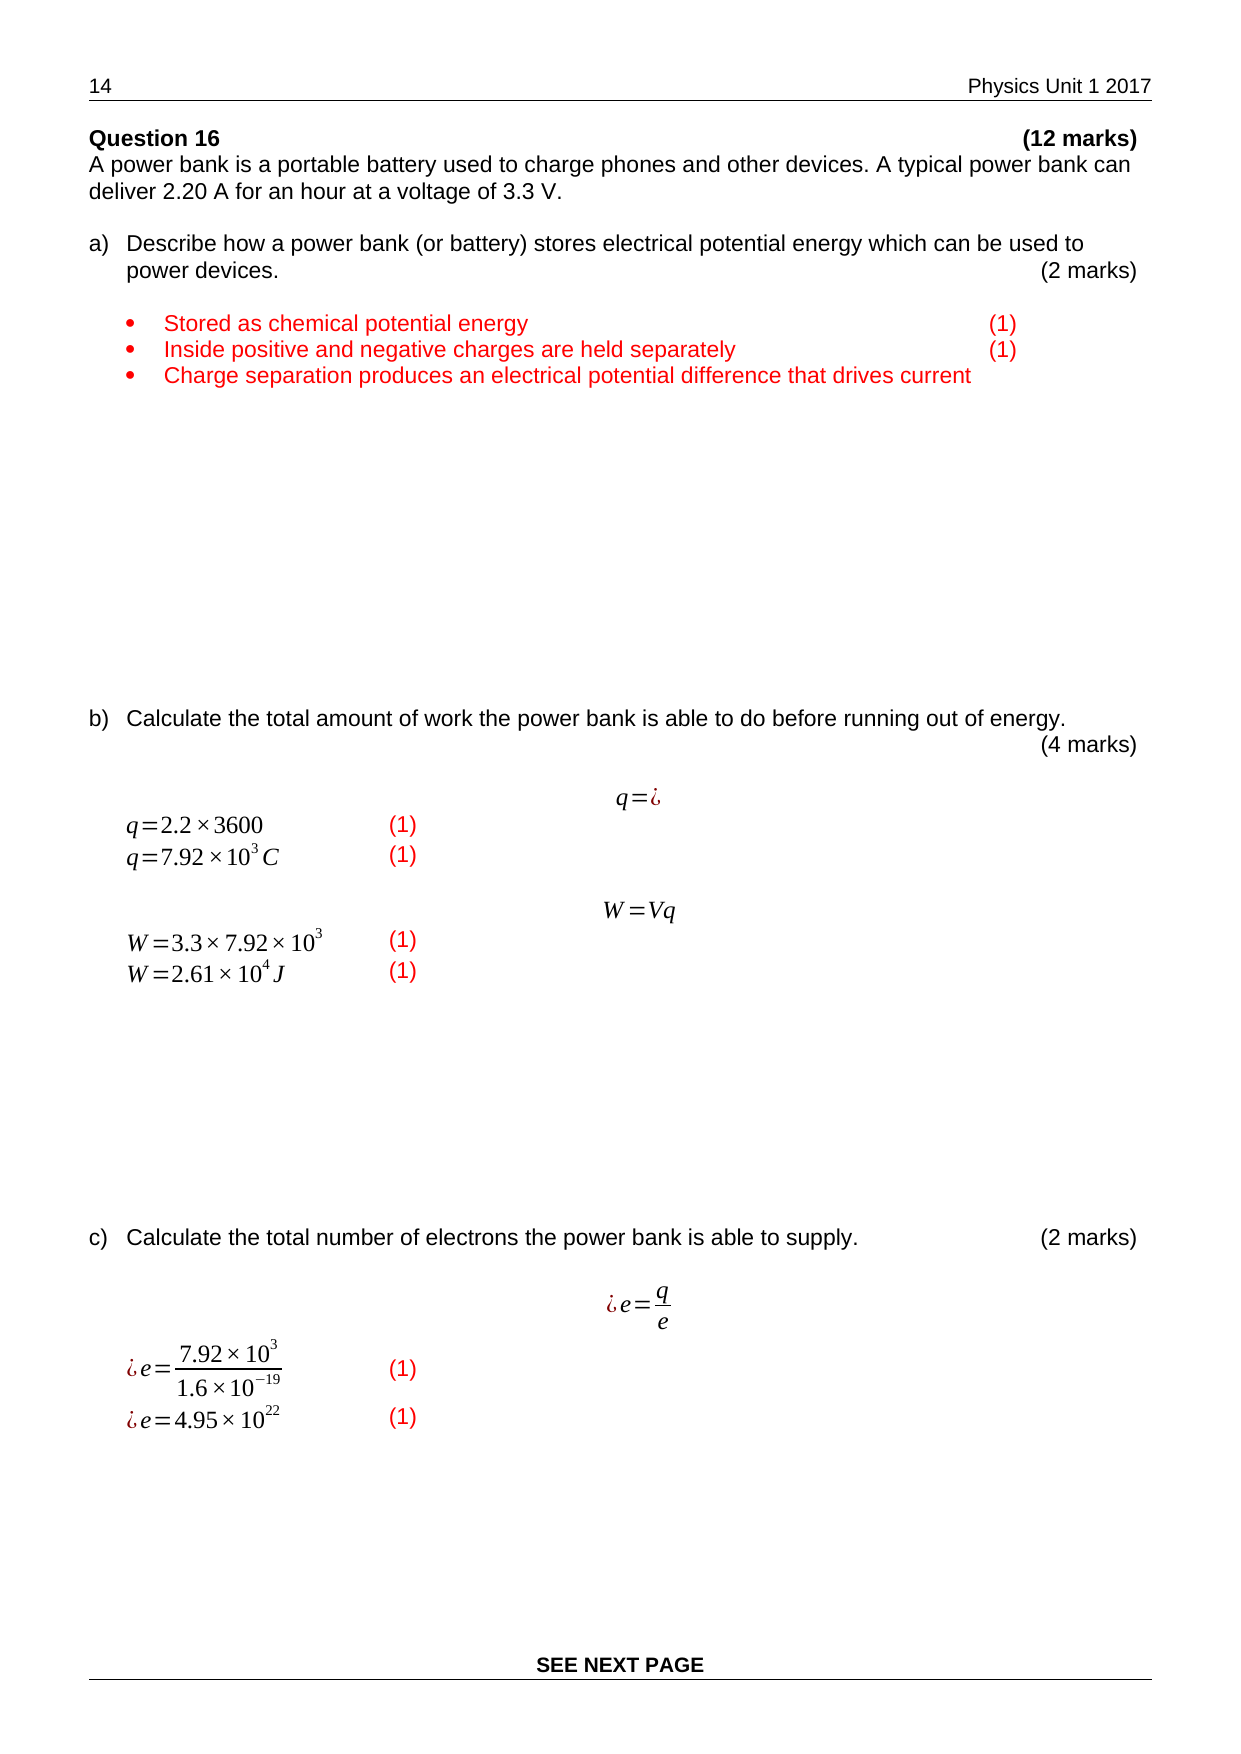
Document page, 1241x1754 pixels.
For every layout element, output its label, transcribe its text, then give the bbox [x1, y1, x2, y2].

text (1) [126, 839, 1152, 870]
text (1) [126, 956, 1152, 987]
list Describe how a power bank (or battery) stores electrical potential energy which can be used to power devices. (2 marks) [89, 230, 1152, 283]
text (1) [126, 1402, 1152, 1433]
list Charge separation produces an electrical potential difference that drives current [126, 362, 1152, 388]
text (1) [126, 1336, 1152, 1402]
list Calculate the total number of electrons the power bank is able to supply. (2 marks) [89, 1224, 1152, 1250]
text (1) [126, 924, 1152, 956]
text Question 16 (12 marks) [89, 125, 1152, 151]
text A power bank is a portable battery used to charge phones and other devices. A typical power bank can deliver 2.20 A for an hour at a voltage of 3.3 V. [89, 151, 1152, 204]
text (1) [126, 811, 1152, 839]
list Calculate the total amount of work the power bank is able to do before running out of energy. (4 marks) [89, 705, 1152, 757]
list Inside positive and negative charges are held separately (1) [126, 336, 1152, 362]
list Stored as chemical potential energy (1) [126, 309, 1152, 336]
